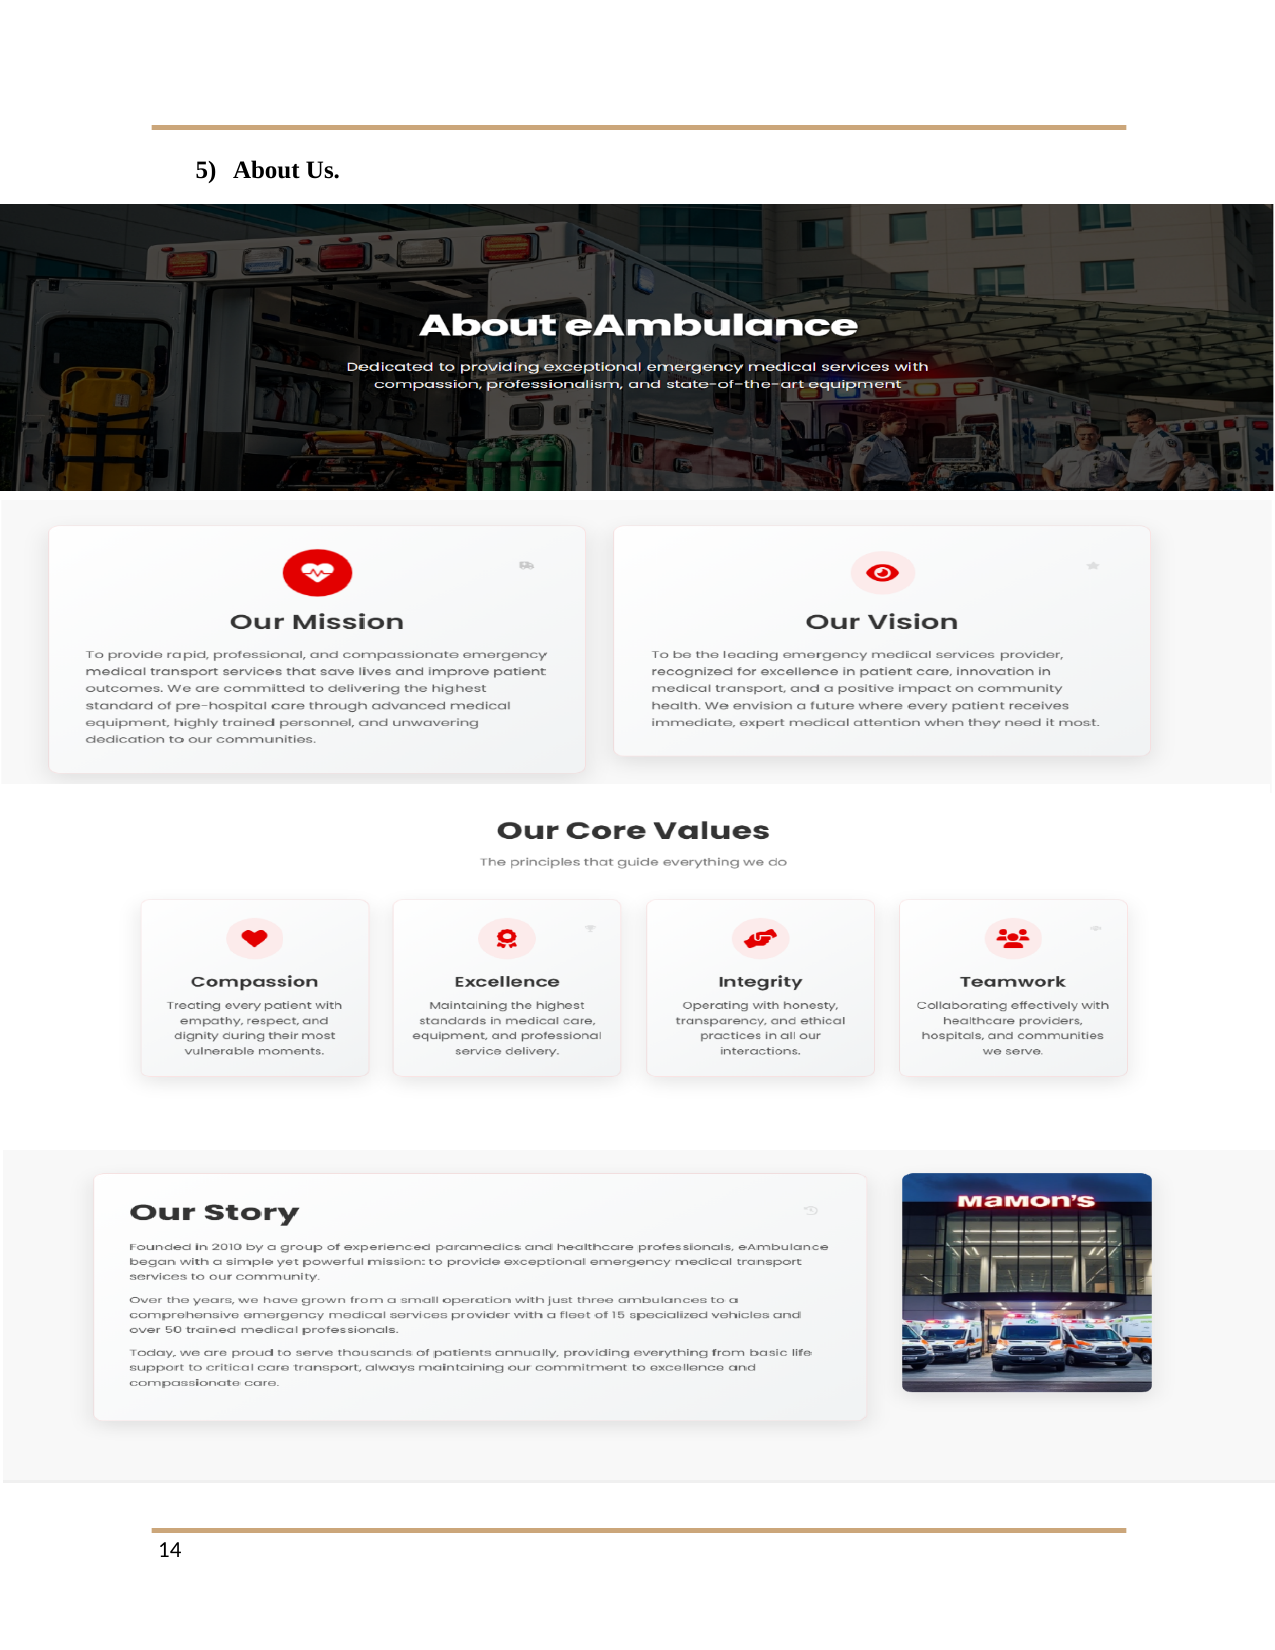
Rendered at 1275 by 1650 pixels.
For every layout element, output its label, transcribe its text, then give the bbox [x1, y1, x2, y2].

picture [151, 125, 1127, 130]
picture [0, 500, 1272, 1108]
picture [0, 204, 1274, 491]
picture [3, 1150, 1275, 1483]
picture [151, 1528, 1127, 1533]
subtitle About Us. [195, 155, 1125, 183]
